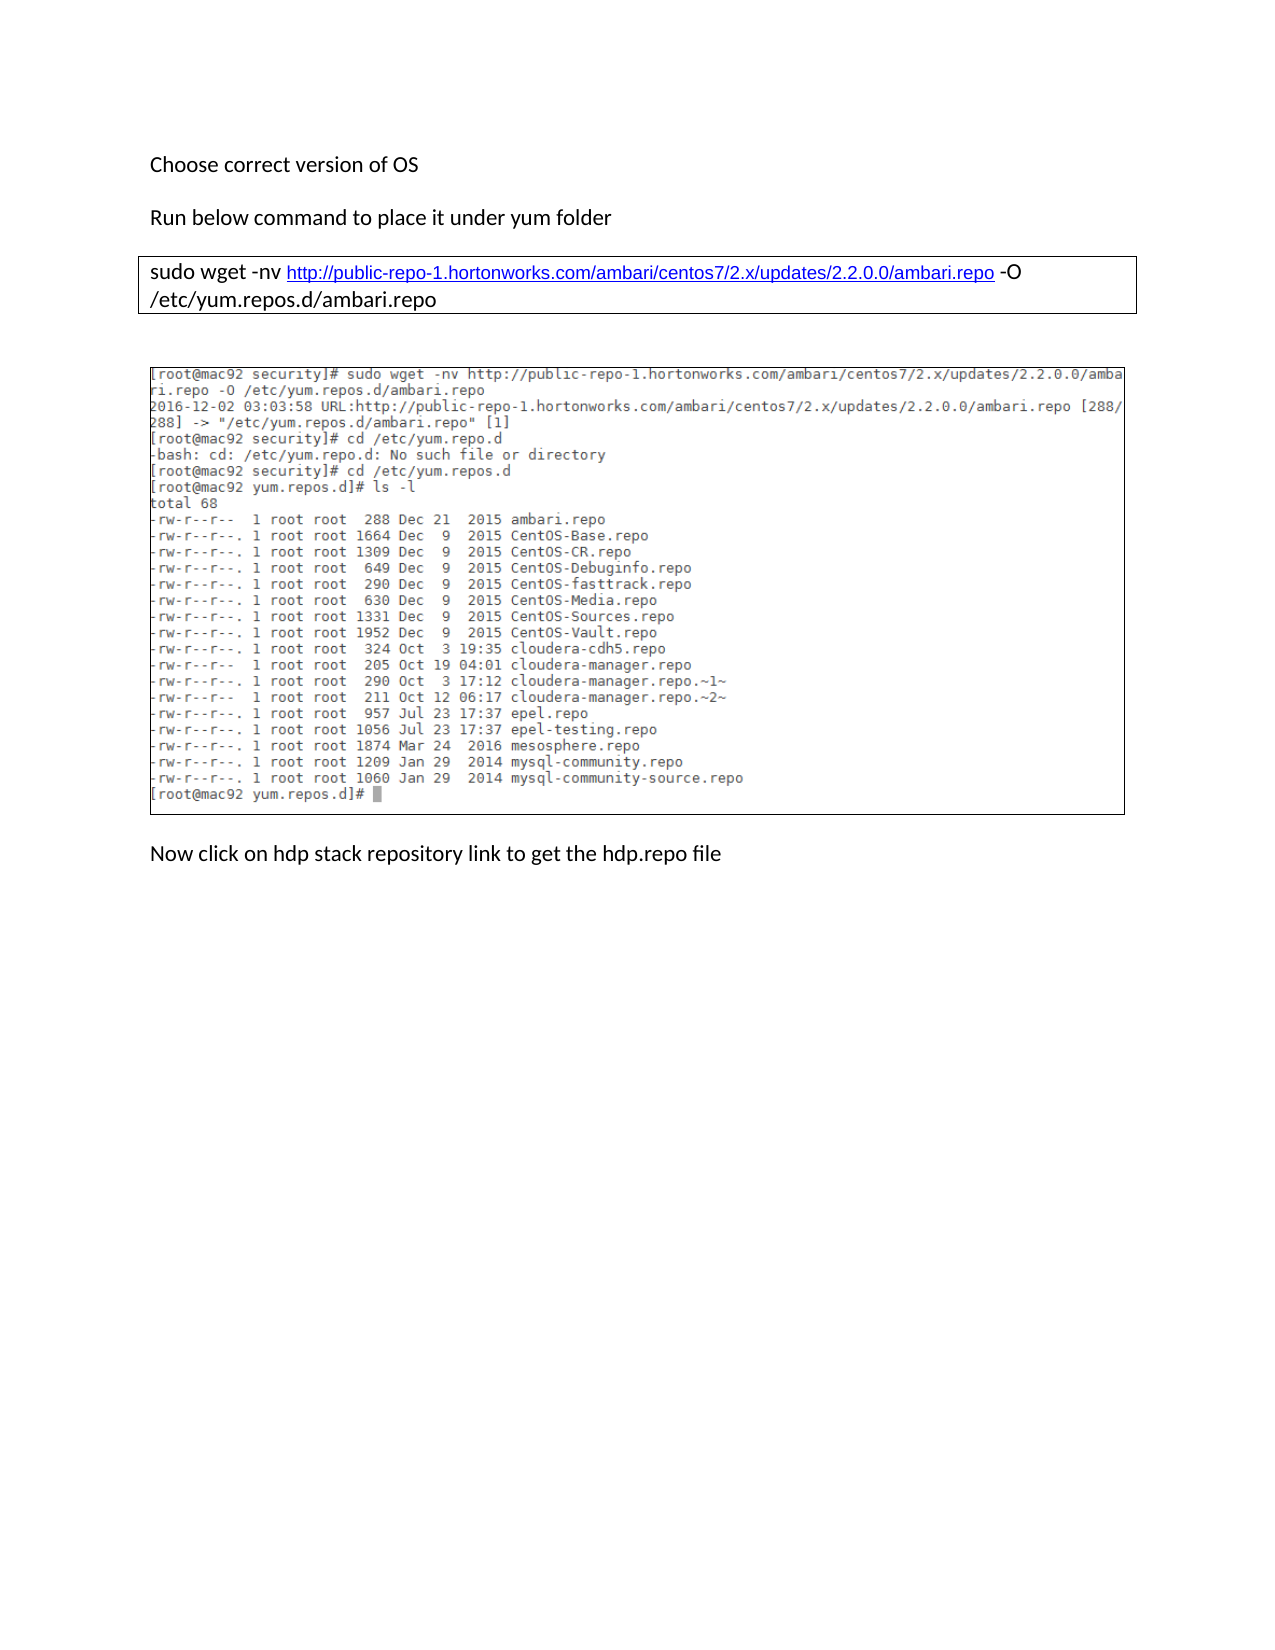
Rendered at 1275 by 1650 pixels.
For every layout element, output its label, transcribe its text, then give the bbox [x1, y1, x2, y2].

text Run below command to place it under yum folder [150, 203, 1125, 231]
text Choose correct version of OS [150, 150, 1125, 178]
table_header sudo wget -nv http://public-repo-1.hortonworks.com/ambari/centos7/2.x/updates/2.2.0.0/ambari.repo -O /etc/yum.repos.d/ambari.repo [139, 257, 1136, 313]
picture [151, 368, 1124, 814]
text Now click on hdp stack repository link to get the hdp.repo file [150, 839, 1125, 867]
